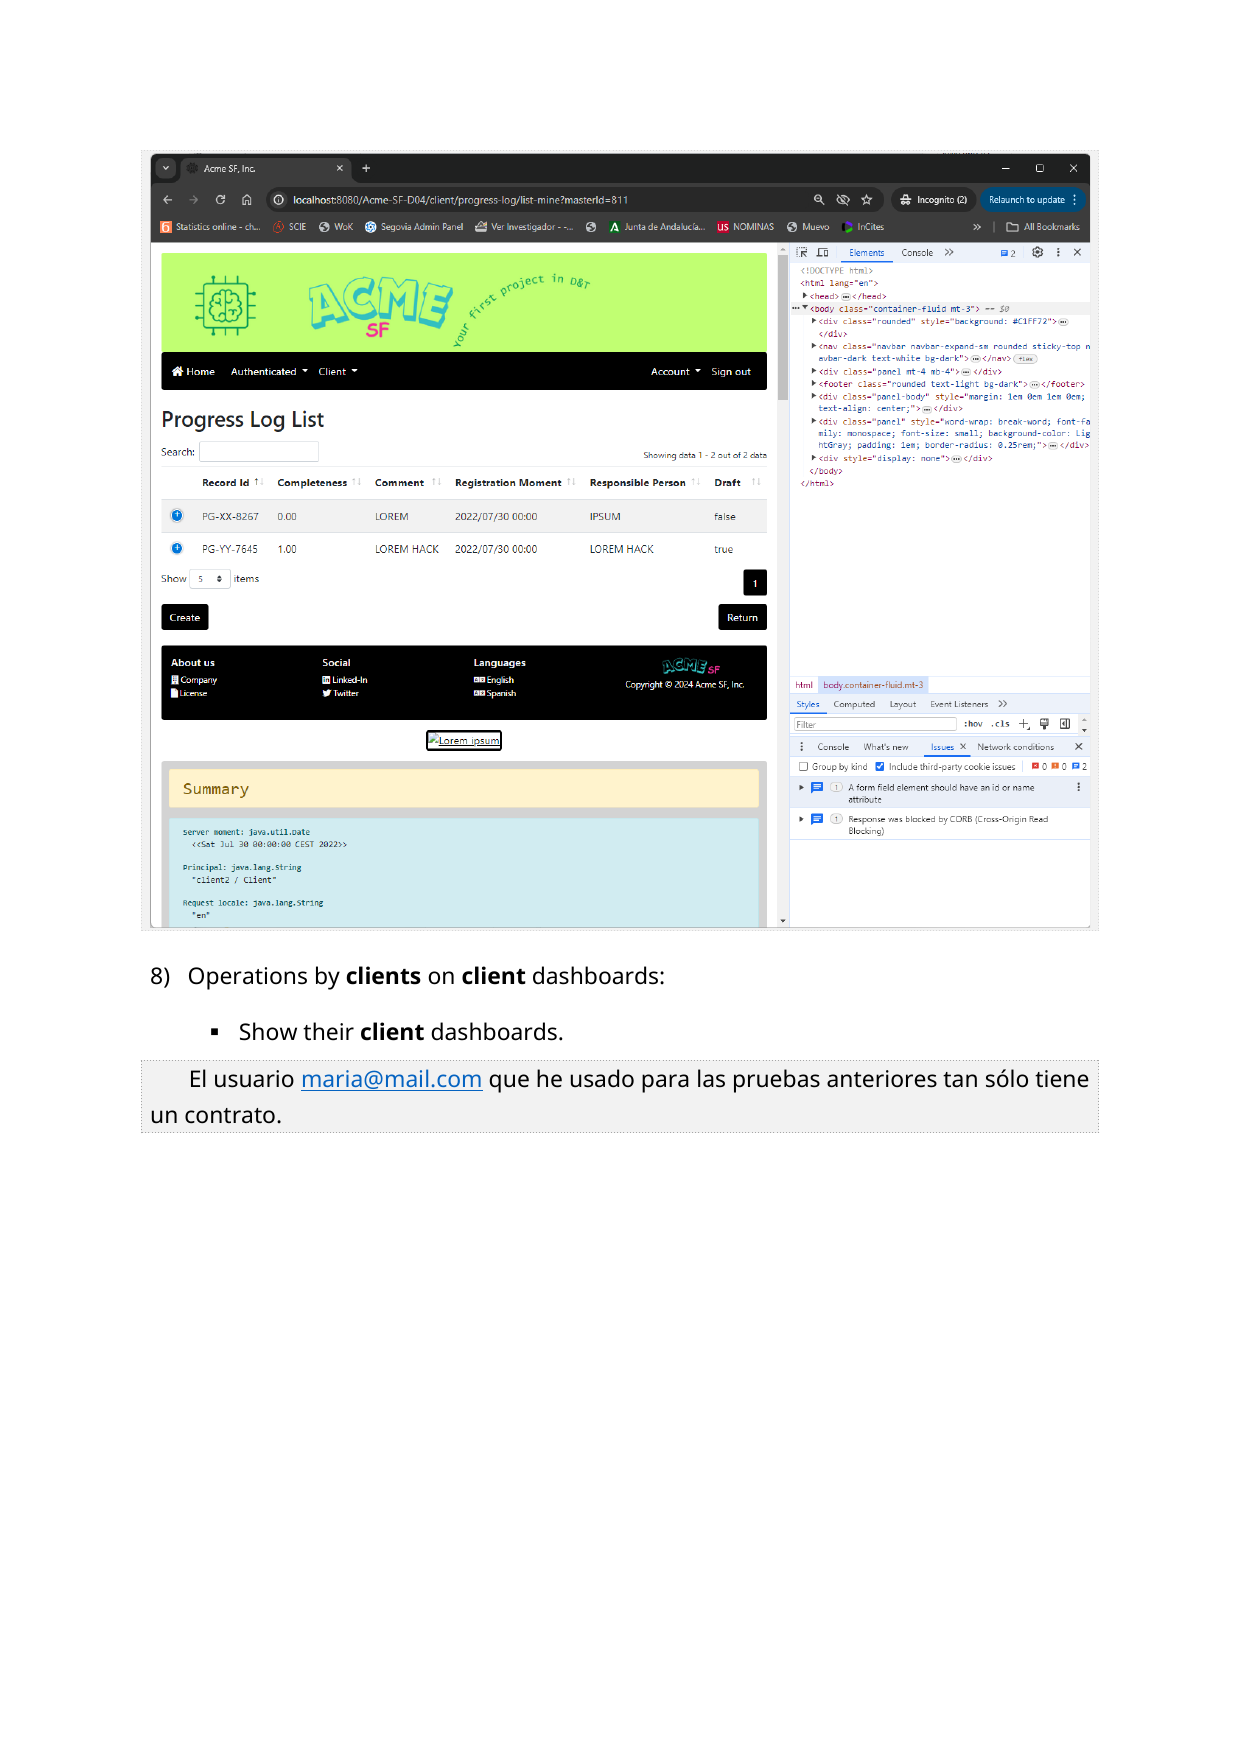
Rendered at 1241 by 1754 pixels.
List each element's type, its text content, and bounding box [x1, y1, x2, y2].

list Show their client dashboards. [209, 1016, 1090, 1047]
picture [150, 153, 1091, 928]
text El usuario maria@mail.com que he usado para las pruebas anteriores tan sólo tiene un contrato. [141, 1060, 1099, 1133]
list Operations by clients on client dashboards: [150, 960, 1090, 991]
